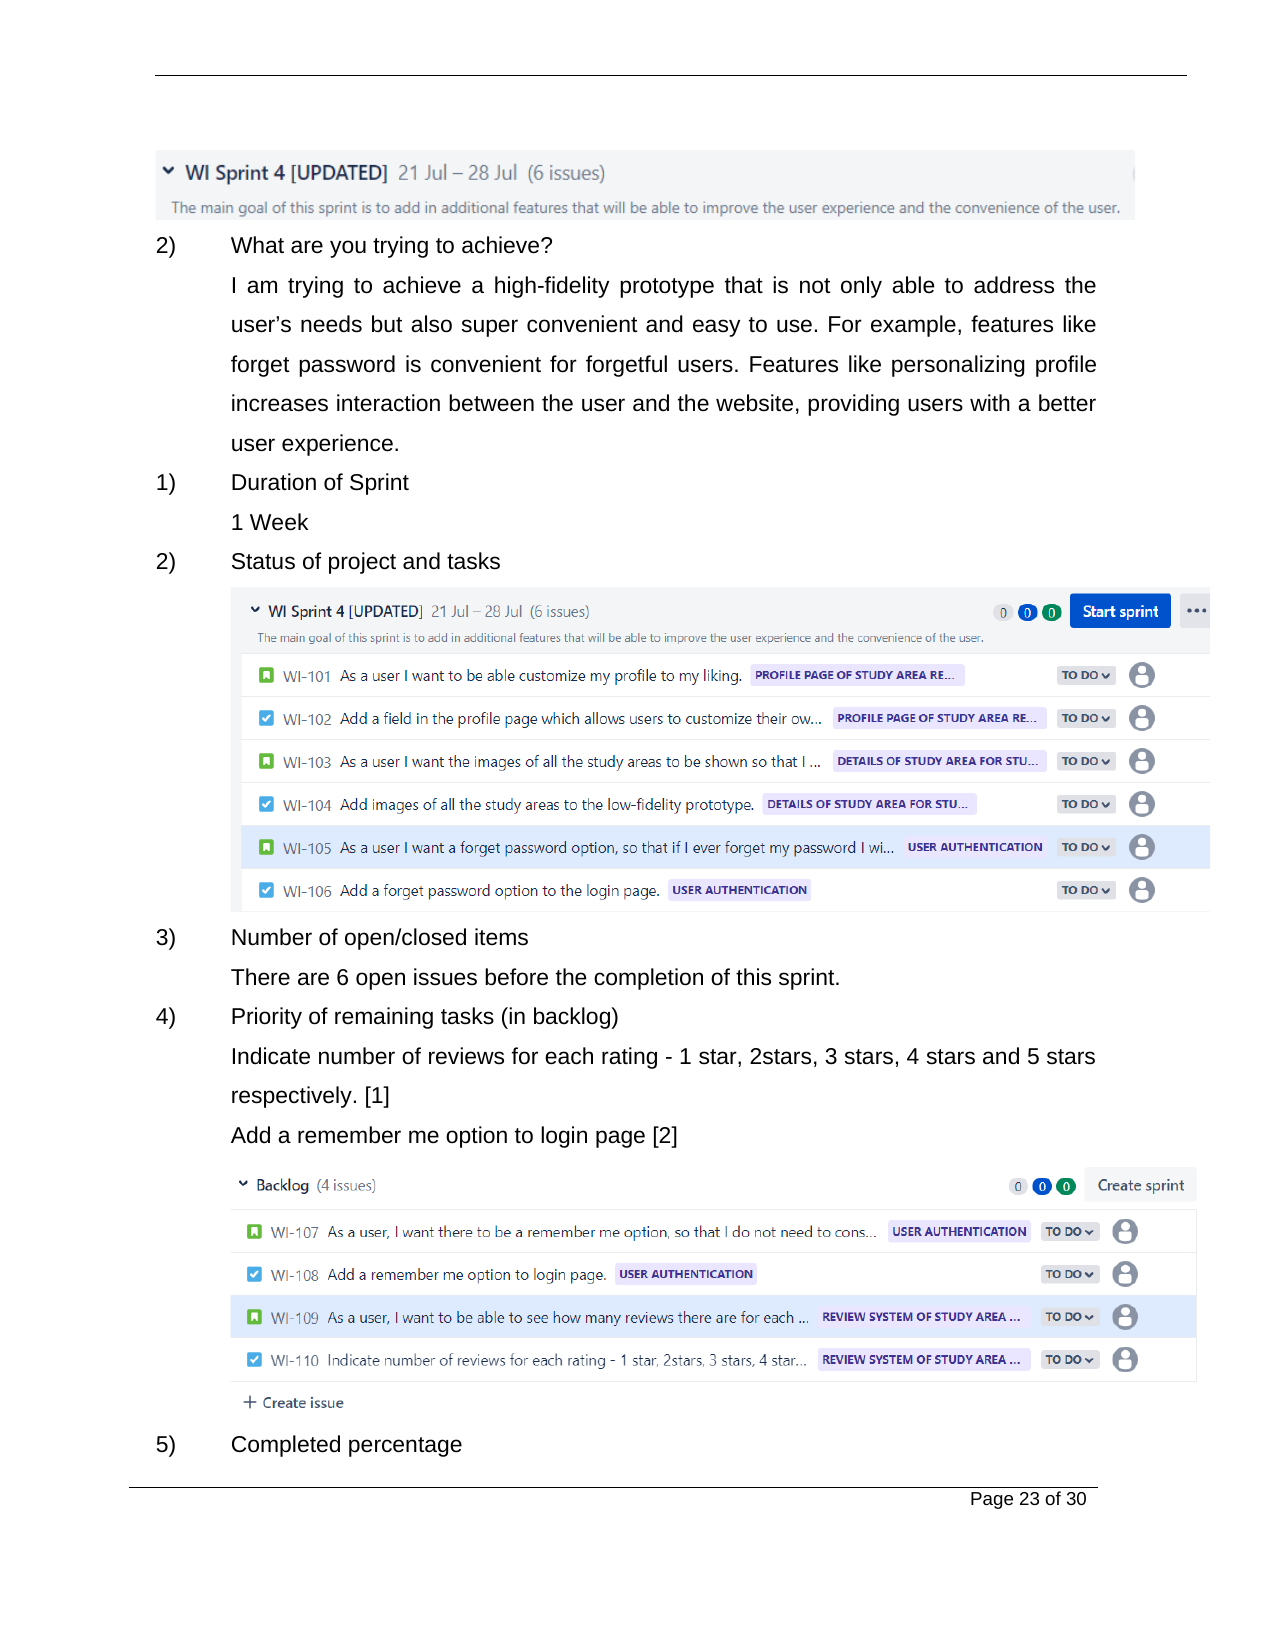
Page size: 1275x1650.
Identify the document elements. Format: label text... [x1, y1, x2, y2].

list 1 Week [231, 509, 1098, 535]
list There are 6 open issues before the completion of this sprint. [231, 964, 1098, 990]
list Completed percentage [156, 1431, 1098, 1457]
list I am trying to achieve a high-fidelity prototype that is not only able to address the user’s needs but also super convenient and easy to use. For example, features like forget password is convenient for forgetful users. Features like personalizing profile increases interaction between the user and the website, providing users with a better user experience. [231, 272, 1098, 456]
list Duration of Sprint [156, 469, 1098, 496]
list Add a remember me option to login page [2] [231, 1122, 1098, 1148]
list Number of open/closed items [156, 924, 1098, 951]
picture [230, 1161, 1211, 1418]
list Indicate number of reviews for each rating - 1 star, 2stars, 3 stars, 4 stars and 5 stars respectively. [1] [231, 1043, 1098, 1109]
picture [155, 150, 1136, 220]
list What are you trying to achieve? [156, 232, 1098, 259]
list Priority of remaining tasks (in backlog) [156, 1003, 1098, 1030]
list Status of project and tasks [156, 548, 1098, 575]
picture [230, 587, 1211, 912]
